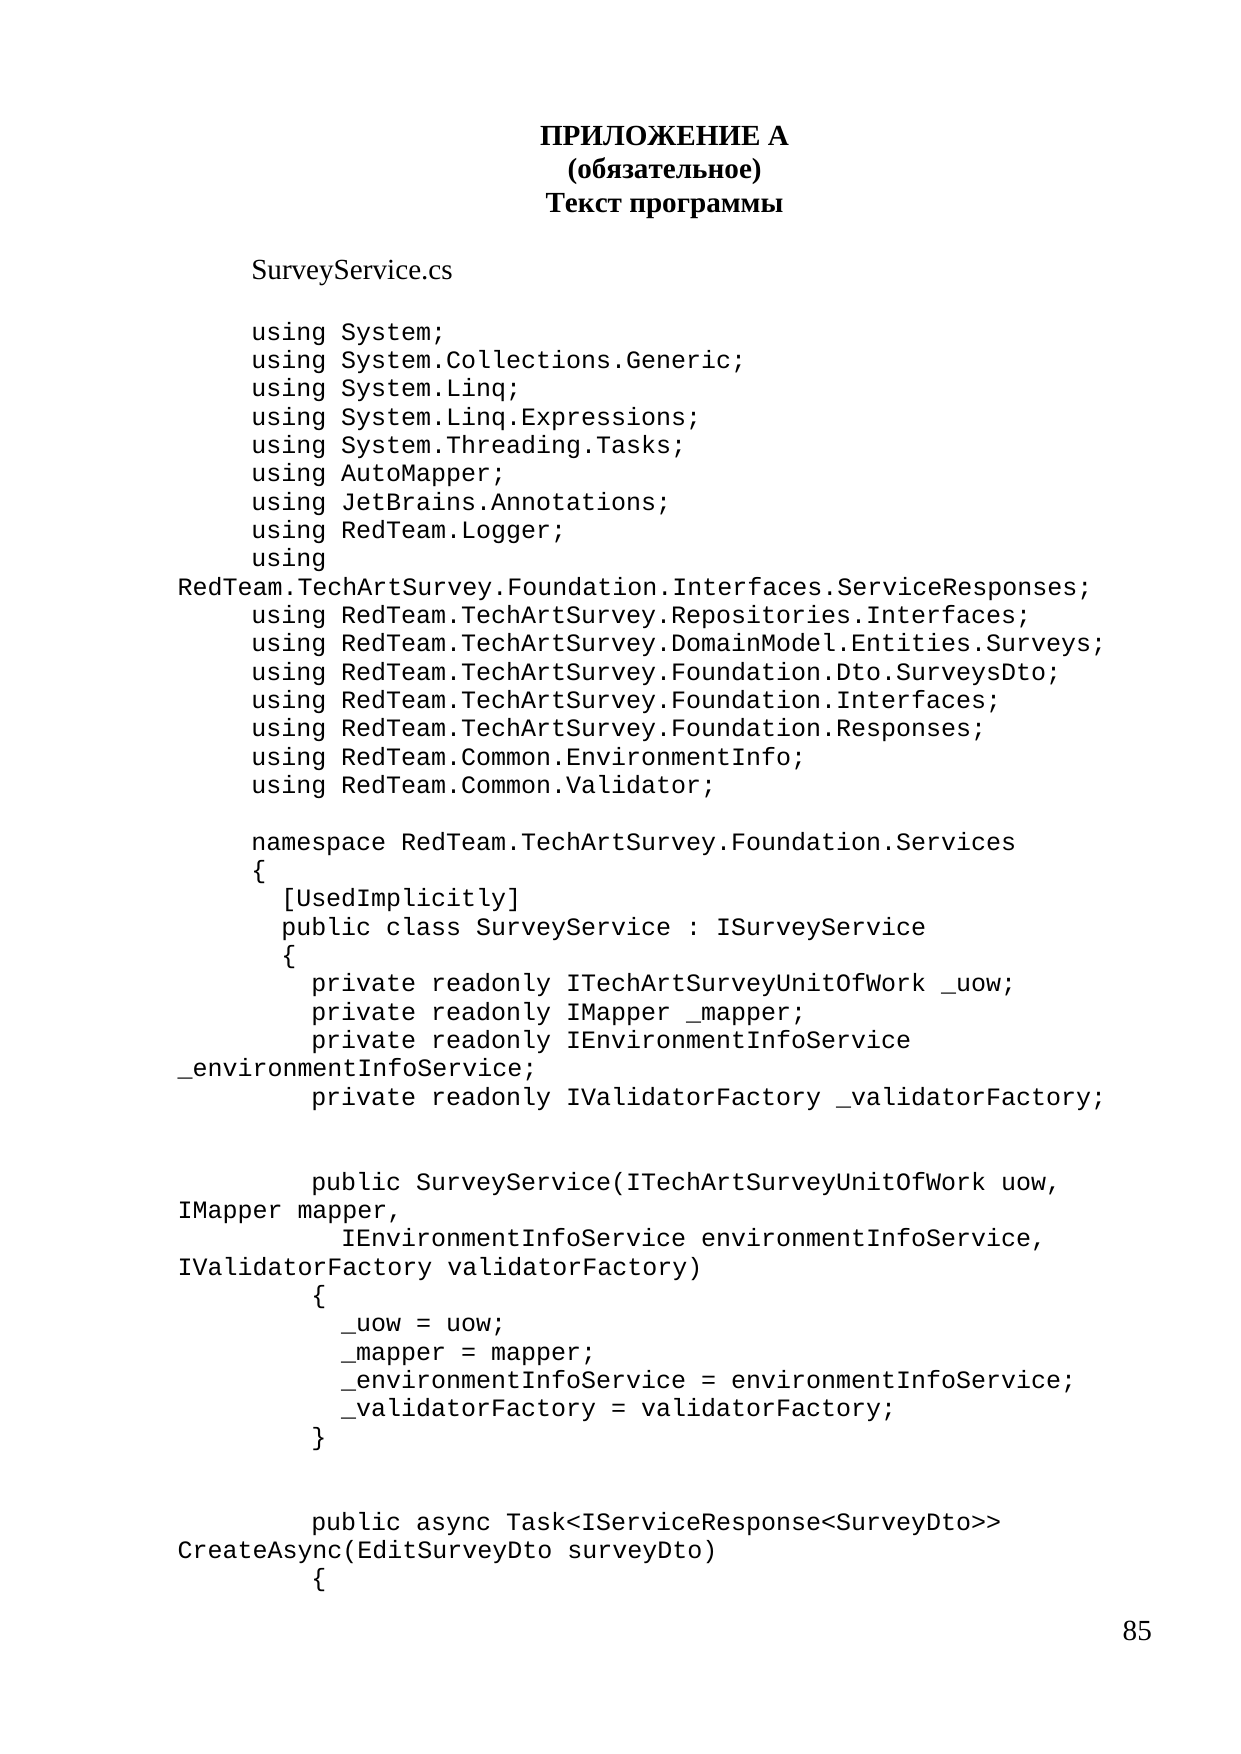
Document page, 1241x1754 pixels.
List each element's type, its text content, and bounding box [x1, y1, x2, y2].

text SurveyService.cs [177, 252, 1152, 286]
text { [177, 943, 1152, 971]
text using RedTeam.TechArtSurvey.Foundation.Interfaces.ServiceResponses; [177, 546, 1152, 603]
text IEnvironmentInfoService environmentInfoService, IValidatorFactory validatorFactory) [177, 1226, 1152, 1283]
text using System.Linq.Expressions; [177, 404, 1152, 433]
text private readonly IMapper _mapper; [177, 999, 1152, 1028]
text using RedTeam.TechArtSurvey.DomainModel.Entities.Surveys; [177, 631, 1152, 659]
text [UsedImplicitly] [177, 886, 1152, 914]
text _uow = uow; [177, 1311, 1152, 1339]
text using System.Threading.Tasks; [177, 433, 1152, 461]
text Текст программы [177, 185, 1152, 219]
text _mapper = mapper; [177, 1339, 1152, 1368]
text using System.Collections.Generic; [177, 348, 1152, 376]
text { [177, 1283, 1152, 1311]
text private readonly IValidatorFactory _validatorFactory; [177, 1084, 1152, 1113]
text (обязательное) [177, 152, 1152, 185]
text using AutoMapper; [177, 461, 1152, 489]
text using RedTeam.TechArtSurvey.Foundation.Interfaces; [177, 688, 1152, 716]
text using RedTeam.TechArtSurvey.Repositories.Interfaces; [177, 603, 1152, 631]
text namespace RedTeam.TechArtSurvey.Foundation.Services [177, 829, 1152, 858]
text using System.Linq; [177, 376, 1152, 404]
text public SurveyService(ITechArtSurveyUnitOfWork uow, IMapper mapper, [177, 1169, 1152, 1226]
text private readonly ITechArtSurveyUnitOfWork _uow; [177, 971, 1152, 999]
text using RedTeam.TechArtSurvey.Foundation.Dto.SurveysDto; [177, 659, 1152, 688]
text private readonly IEnvironmentInfoService _environmentInfoService; [177, 1028, 1152, 1084]
text using RedTeam.Logger; [177, 518, 1152, 546]
text using RedTeam.Common.Validator; [177, 773, 1152, 801]
text Приложение А [177, 118, 1152, 152]
text using System; [177, 319, 1152, 348]
text using JetBrains.Annotations; [177, 489, 1152, 518]
text _environmentInfoService = environmentInfoService; [177, 1368, 1152, 1396]
text using RedTeam.Common.EnvironmentInfo; [177, 744, 1152, 773]
text public async Task<IServiceResponse<SurveyDto>> CreateAsync(EditSurveyDto surveyDto) [177, 1509, 1152, 1566]
text } [177, 1424, 1152, 1453]
text public class SurveyService : ISurveyService [177, 914, 1152, 943]
text using RedTeam.TechArtSurvey.Foundation.Responses; [177, 716, 1152, 744]
text { [177, 1566, 1152, 1594]
text { [177, 858, 1152, 886]
text _validatorFactory = validatorFactory; [177, 1396, 1152, 1424]
